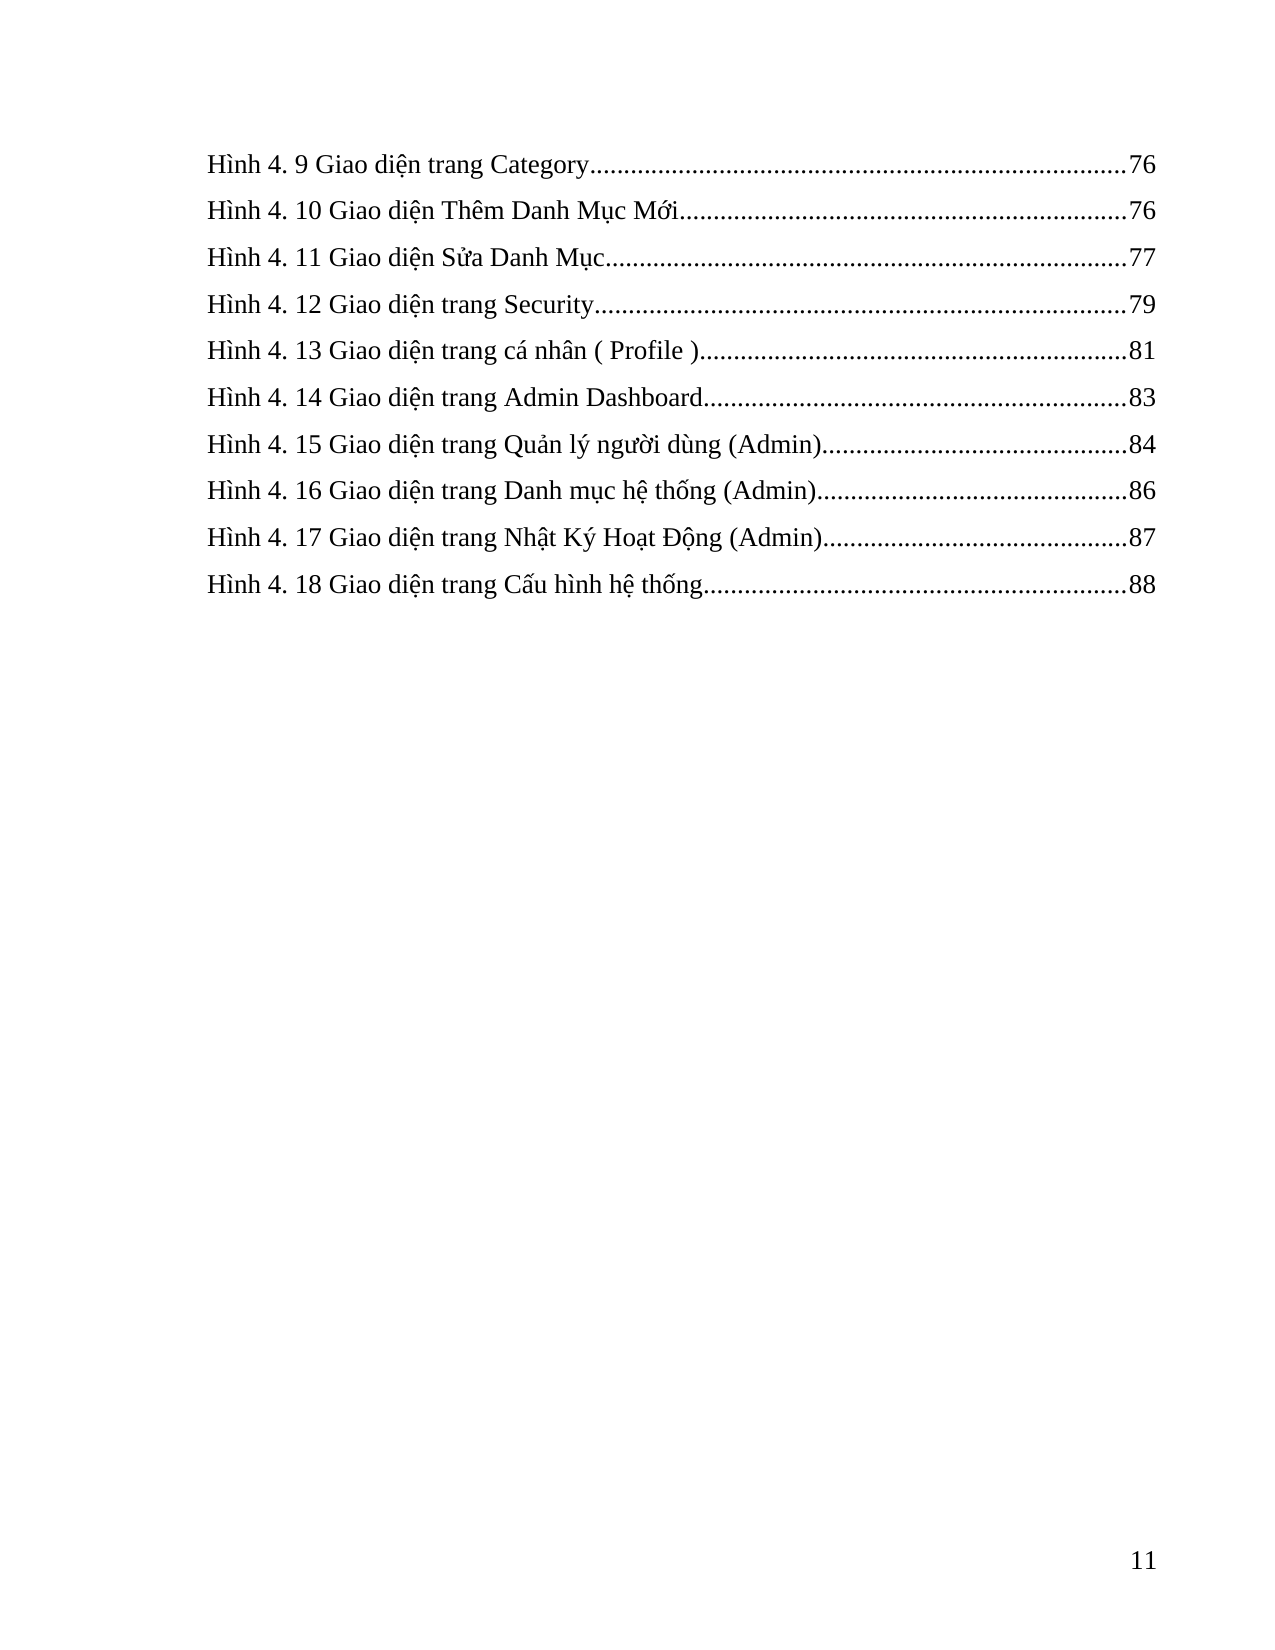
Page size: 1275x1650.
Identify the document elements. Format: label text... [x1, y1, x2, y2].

text Hình 4. 17 Giao diện trang Nhật Ký Hoạt Động (Admin) 87 [207, 521, 1157, 552]
text Hình 4. 16 Giao diện trang Danh mục hệ thống (Admin) 86 [207, 474, 1157, 506]
text Hình 4. 14 Giao diện trang Admin Dashboard 83 [207, 381, 1157, 412]
text Hình 4. 12 Giao diện trang Security 79 [207, 288, 1157, 319]
text Hình 4. 13 Giao diện trang cá nhân ( Profile ) 81 [207, 334, 1157, 366]
text Hình 4. 18 Giao diện trang Cấu hình hệ thống 88 [207, 568, 1157, 599]
text Hình 4. 10 Giao diện Thêm Danh Mục Mới 76 [207, 194, 1157, 226]
text Hình 4. 11 Giao diện Sửa Danh Mục 77 [207, 241, 1157, 272]
text Hình 4. 9 Giao diện trang Category 76 [207, 148, 1157, 179]
text Hình 4. 15 Giao diện trang Quản lý người dùng (Admin) 84 [207, 428, 1157, 459]
